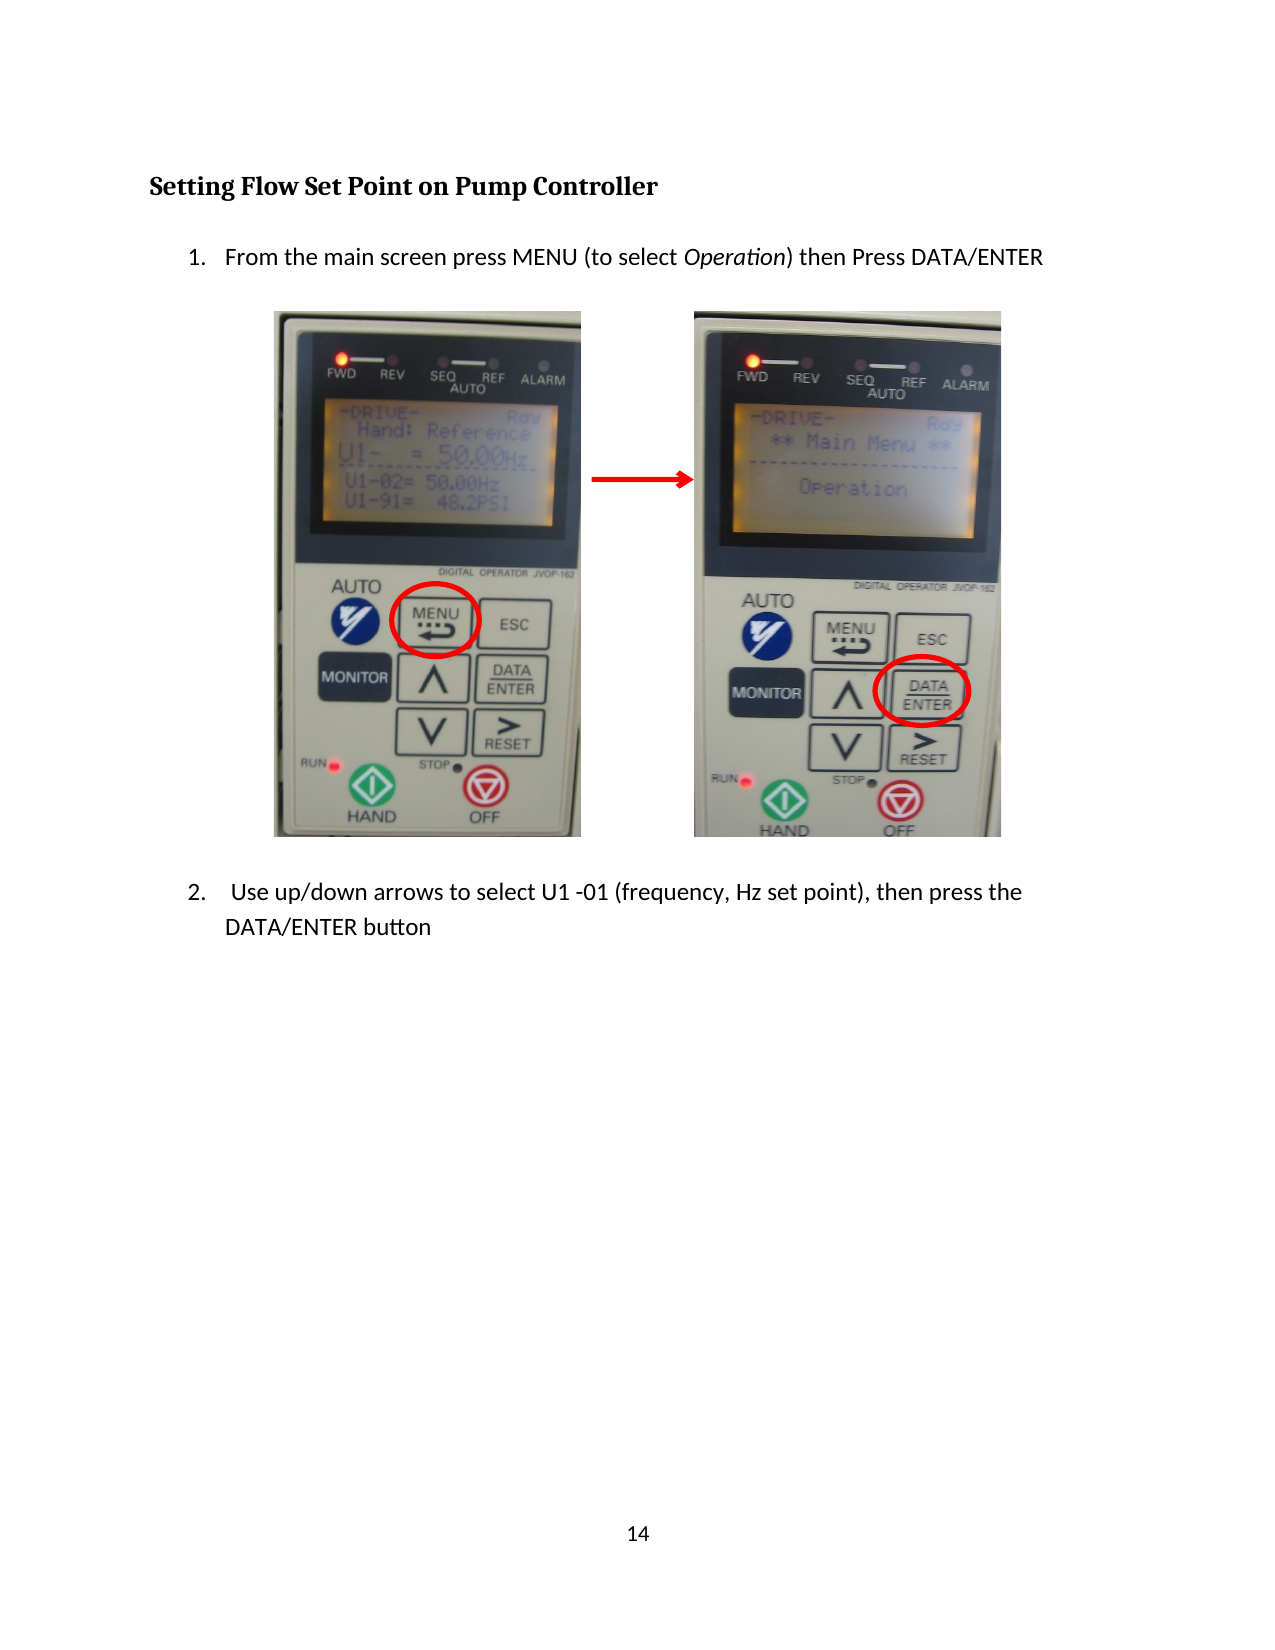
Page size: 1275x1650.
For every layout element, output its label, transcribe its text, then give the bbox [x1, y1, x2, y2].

picture [273, 311, 581, 837]
list From the main screen press MENU (to select Operation) then Press DATA/ENTER [187, 242, 1125, 272]
picture [694, 311, 1002, 837]
subtitle Setting Flow Set Point on Pump Controller [150, 171, 1125, 202]
list Use up/down arrows to select U1 -01 (frequency, Hz set point), then press the DATA/ENTER button [187, 876, 1125, 942]
